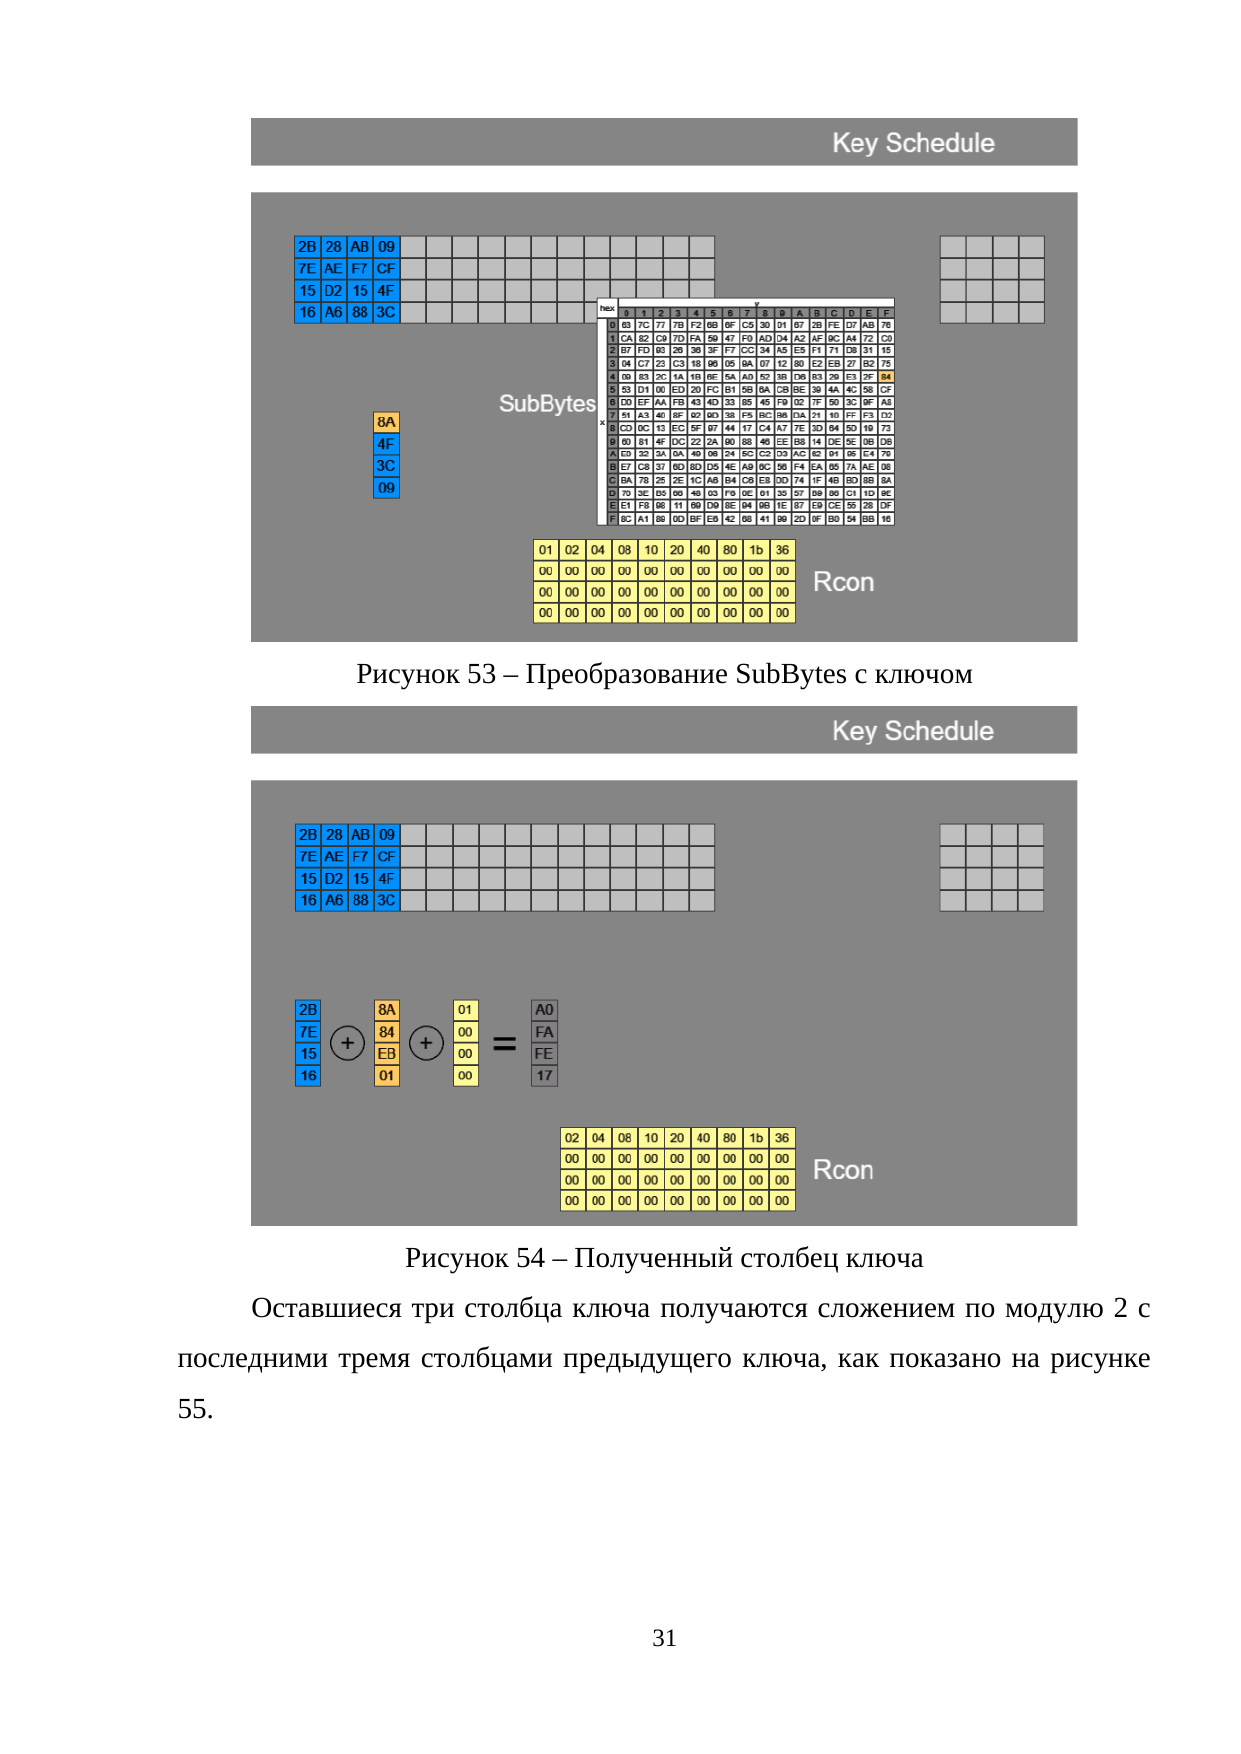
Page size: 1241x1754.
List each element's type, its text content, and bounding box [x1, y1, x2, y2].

picture [251, 706, 1078, 1226]
text Оставшиеся три столбца ключа получаются сложением по модулю 2 с последними тремя столбцами предыдущего ключа, как показано на рисунке 55. [177, 1290, 1152, 1424]
text Рисунок 54 – Полученный столбец ключа [177, 1240, 1152, 1273]
text Рисунок 53 – Преобразование SubBytes с ключом [177, 656, 1152, 690]
picture [251, 118, 1078, 642]
